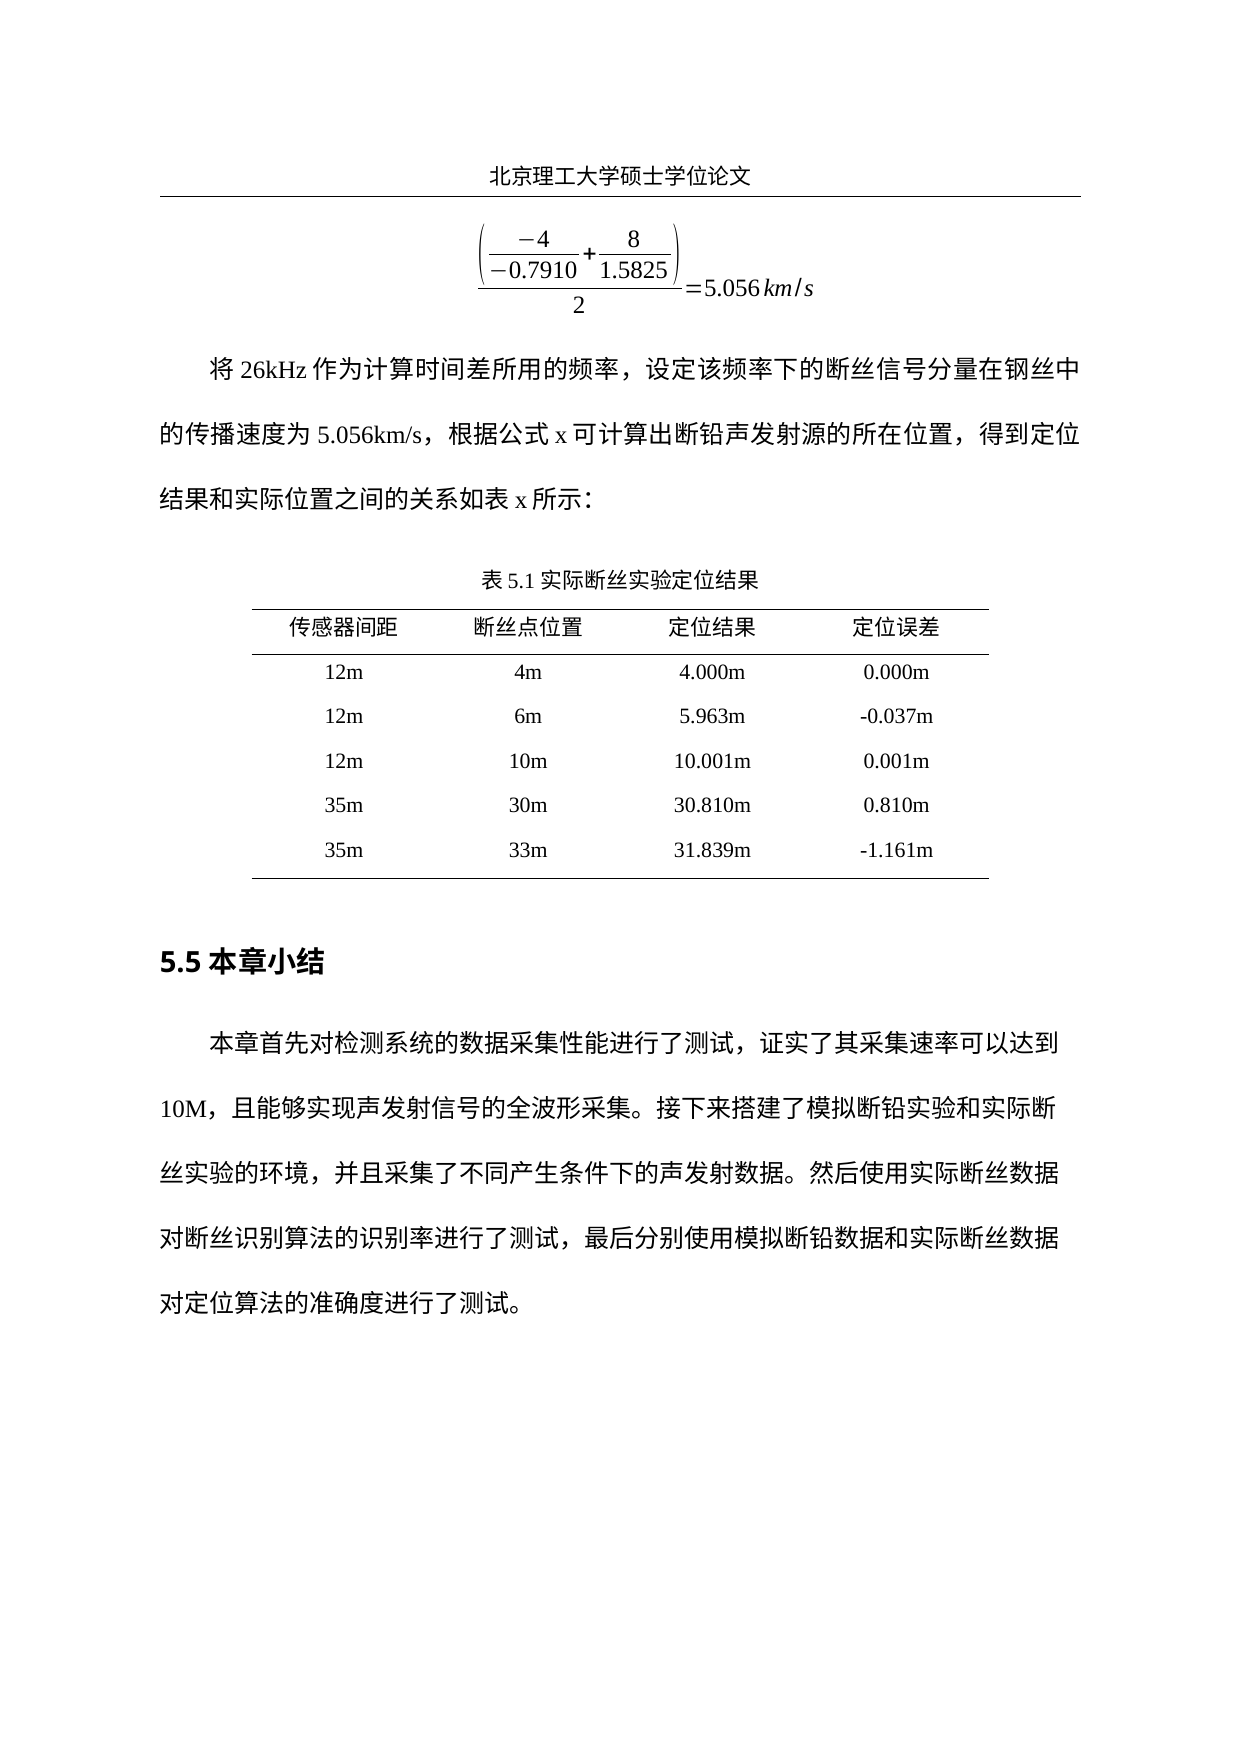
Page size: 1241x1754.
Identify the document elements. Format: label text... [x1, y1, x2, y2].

table_cell 6m [436, 700, 620, 744]
table_header 定位误差 [804, 610, 988, 654]
table_cell 35m [252, 833, 436, 878]
text 5.5 本章小结 [159, 927, 1081, 992]
table_cell 30m [436, 789, 620, 833]
text 表5.1 实际断丝实验定位结果 [159, 563, 1081, 596]
table_cell 30.810m [620, 789, 804, 833]
table_header 断丝点位置 [436, 610, 620, 654]
table_cell 33m [436, 833, 620, 878]
table_cell 10m [436, 744, 620, 789]
table_cell 4.000m [620, 655, 804, 700]
table_cell 0.001m [804, 744, 988, 789]
table_cell 12m [252, 655, 436, 700]
table_cell 35m [252, 789, 436, 833]
table_cell 0.000m [804, 655, 988, 700]
table_header 传感器间距 [252, 610, 436, 654]
table_cell 0.810m [804, 789, 988, 833]
table_cell 4m [436, 655, 620, 700]
table_cell 10.001m [620, 744, 804, 789]
table_cell 31.839m [620, 833, 804, 878]
table_cell 5.963m [620, 700, 804, 744]
table_cell -0.037m [804, 700, 988, 744]
table_cell -1.161m [804, 833, 988, 878]
table_header 定位结果 [620, 610, 804, 654]
text 本章首先对检测系统的数据采集性能进行了测试，证实了其采集速率可以达到10M，且能够实现声发射信号的全波形采集。接下来搭建了模拟断铅实验和实际断丝实验的环境，并且采集了不同产生条件下的声发射数据。然后使用实际断丝数据对断丝识别算法的识别率进行了测试，最后分别使用模拟断铅数据和实际断丝数据对定位算法的准确度进行了测试。 [159, 1009, 1081, 1334]
table_cell 12m [252, 700, 436, 744]
text 将26kHz作为计算时间差所用的频率，设定该频率下的断丝信号分量在钢丝中的传播速度为5.056km/s，根据公式x可计算出断铅声发射源的所在位置，得到定位结果和实际位置之间的关系如表x所示： [159, 336, 1081, 531]
table_cell 12m [252, 744, 436, 789]
